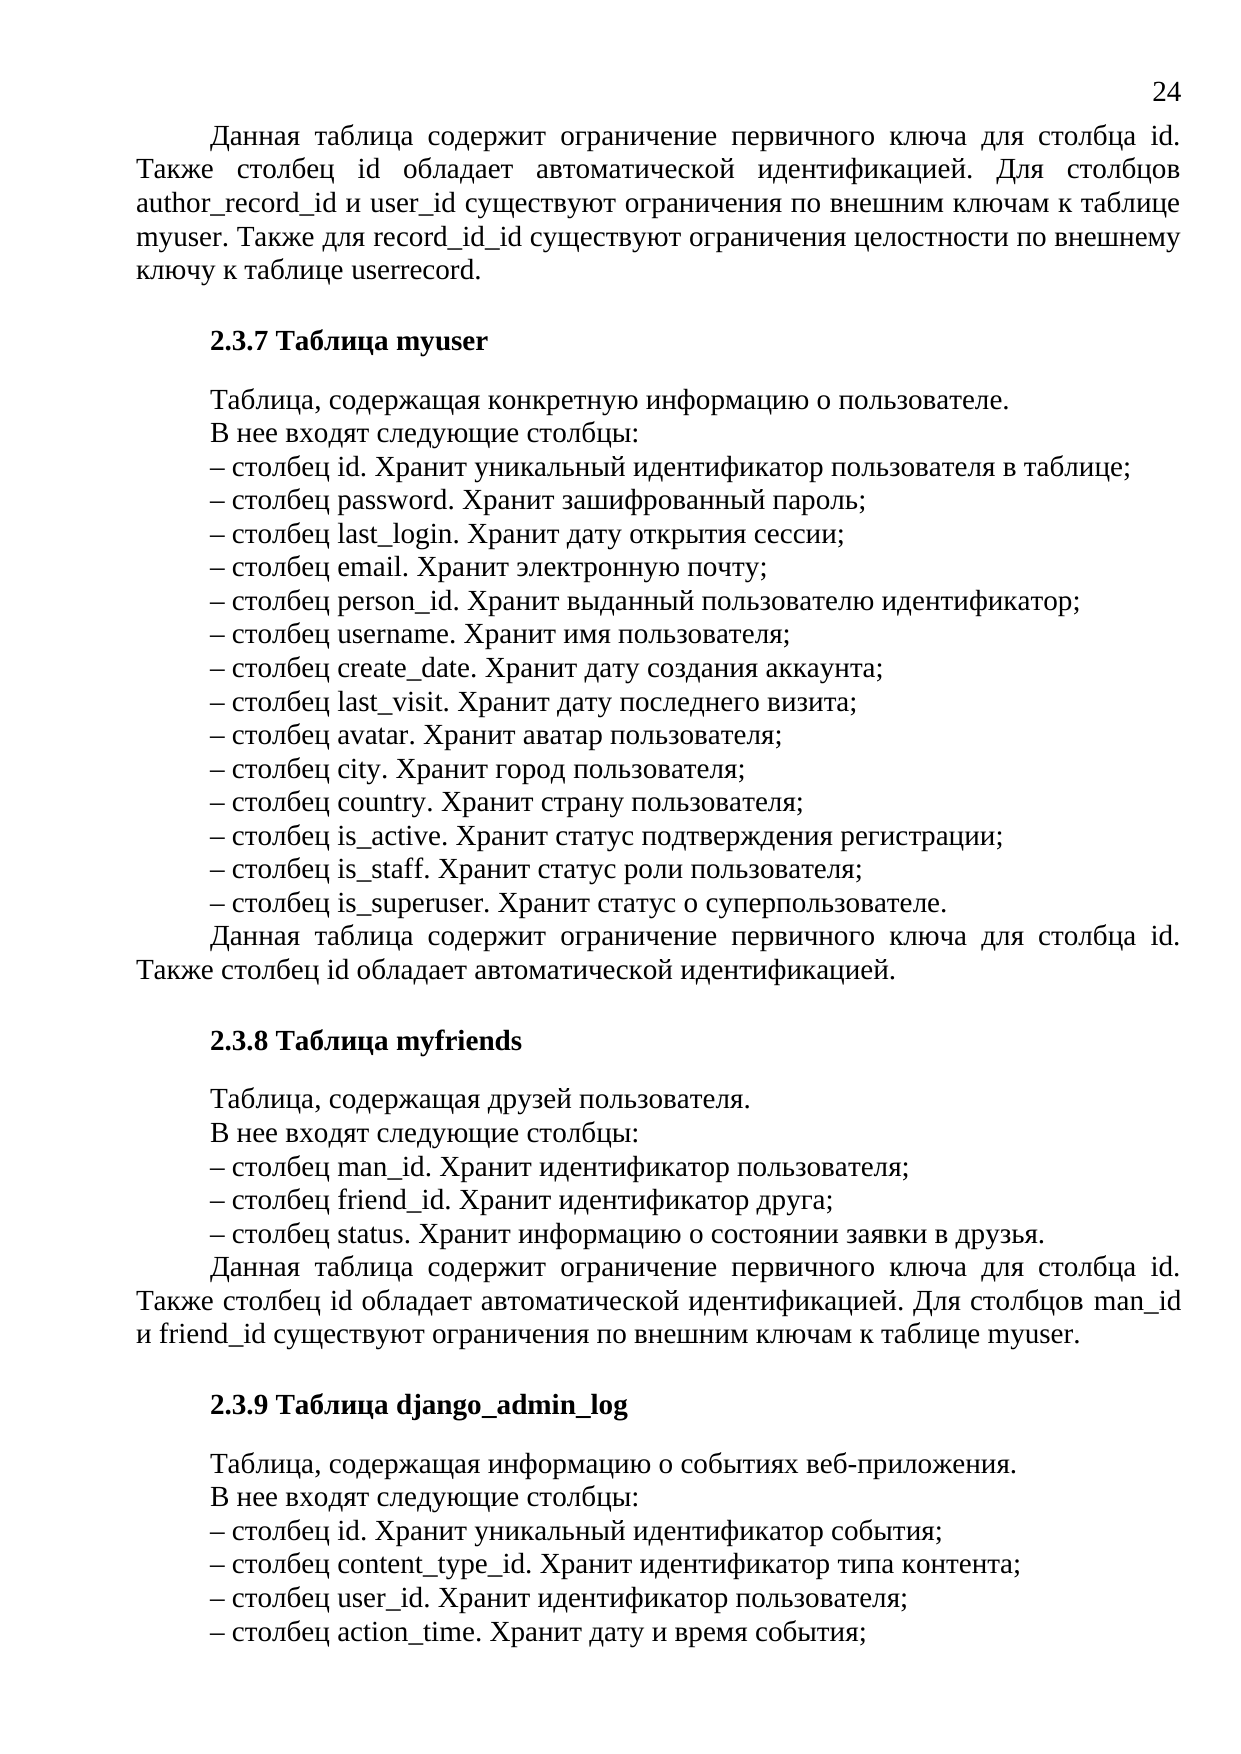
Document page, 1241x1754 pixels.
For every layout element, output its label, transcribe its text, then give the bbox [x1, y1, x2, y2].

text В нее входят следующие столбцы: [136, 1115, 1181, 1149]
text Таблица, содержащая информацию о событиях веб-приложения. [136, 1446, 1181, 1479]
list столбец is_staff. Хранит статус роли пользователя; [136, 851, 1181, 885]
text В нее входят следующие столбцы: [136, 415, 1181, 449]
list столбец man_id. Хранит идентификатор пользователя; [136, 1149, 1181, 1182]
list столбец person_id. Хранит выданный пользователю идентификатор; [136, 583, 1181, 617]
list столбец status. Хранит информацию о состоянии заявки в друзья. [136, 1216, 1181, 1249]
list столбец username. Хранит имя пользователя; [136, 617, 1181, 650]
list столбец city. Хранит город пользователя; [136, 751, 1181, 784]
list столбец is_superuser. Хранит статус о суперпользователе. [136, 885, 1181, 918]
list Данная таблица содержит ограничение первичного ключа для столбца id. Также столбец id обладает автоматической идентификацией. Для столбцов man_id и friend_id существуют ограничения по внешним ключам к таблице myuser. [136, 1249, 1181, 1350]
list столбец avatar. Хранит аватар пользователя; [136, 717, 1181, 751]
text Таблица, содержащая друзей пользователя. [136, 1082, 1181, 1115]
list столбец content_type_id. Хранит идентификатор типа контента; [136, 1547, 1181, 1580]
text Данная таблица содержит ограничение первичного ключа для столбца id. Также столбец id обладает автоматической идентификацией. [136, 918, 1181, 986]
list столбец is_active. Хранит статус подтверждения регистрации; [136, 818, 1181, 851]
subtitle 2.3.9 Таблица django_admin_log [210, 1387, 1181, 1421]
list столбец last_login. Хранит дату открытия сессии; [136, 516, 1181, 549]
list столбец country. Хранит страну пользователя; [136, 784, 1181, 818]
list столбец email. Хранит электронную почту; [136, 549, 1181, 583]
text Таблица, содержащая конкретную информацию о пользователе. [136, 382, 1181, 415]
list столбец friend_id. Хранит идентификатор друга; [136, 1182, 1181, 1216]
list столбец id. Хранит уникальный идентификатор события; [136, 1513, 1181, 1547]
list столбец password. Хранит зашифрованный пароль; [136, 482, 1181, 516]
subtitle 2.3.7 Таблица myuser [210, 323, 1181, 357]
list столбец id. Хранит уникальный идентификатор пользователя в таблице; [136, 449, 1181, 482]
text В нее входят следующие столбцы: [136, 1479, 1181, 1513]
list столбец action_time. Хранит дату и время события; [136, 1614, 1181, 1647]
list столбец user_id. Хранит идентификатор пользователя; [136, 1580, 1181, 1614]
list столбец last_visit. Хранит дату последнего визита; [136, 684, 1181, 717]
subtitle 2.3.8 Таблица myfriends [210, 1023, 1181, 1057]
list столбец create_date. Хранит дату создания аккаунта; [136, 650, 1181, 684]
